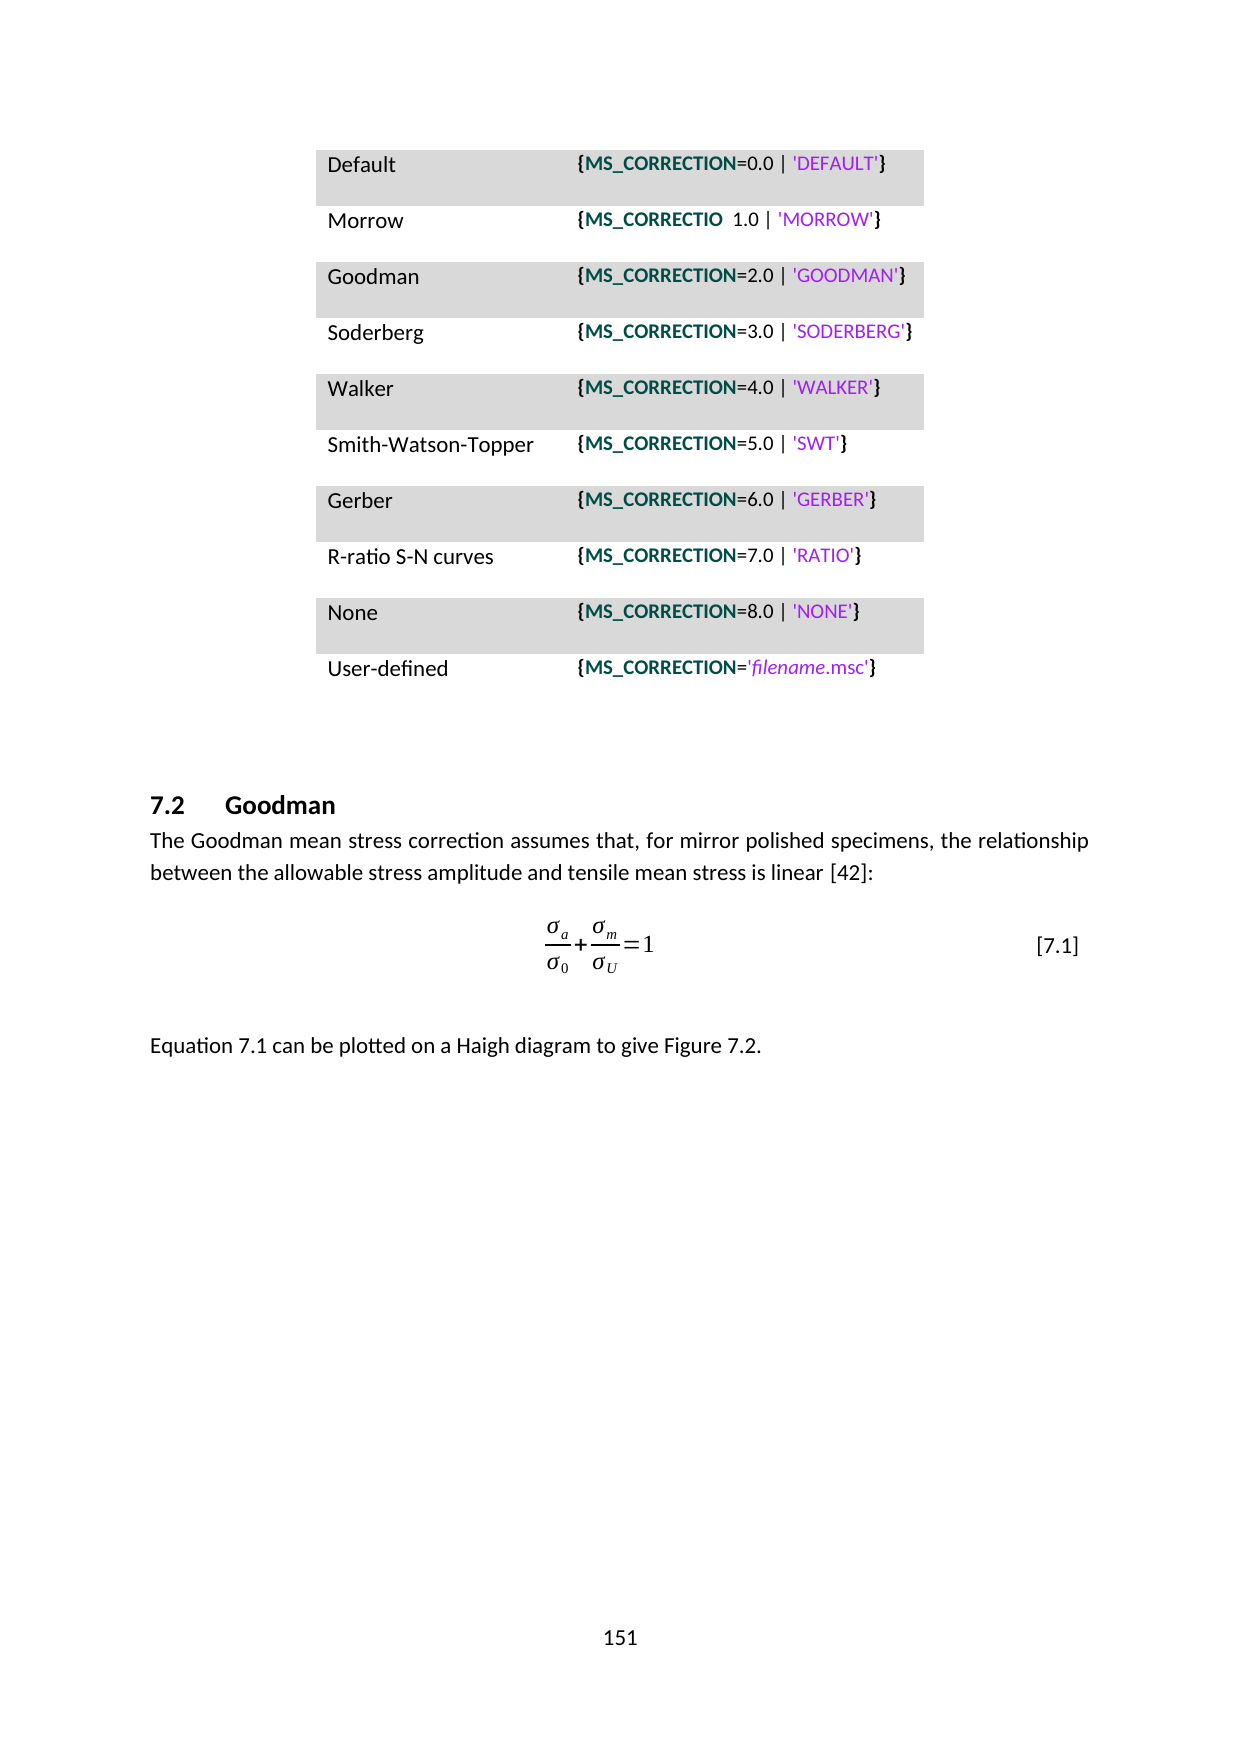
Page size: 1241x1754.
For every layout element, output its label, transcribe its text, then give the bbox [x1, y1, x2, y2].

text Equation 7.1 can be plotted on a Haigh diagram to give Figure 7.2. [150, 1031, 1090, 1059]
text The Goodman mean stress correction assumes that, for mirror polished specimens, the relationship between the allowable stress amplitude and tensile mean stress is linear: [150, 826, 1090, 887]
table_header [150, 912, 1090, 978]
subtitle 7.2 Goodman [150, 788, 1090, 821]
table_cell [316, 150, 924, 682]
